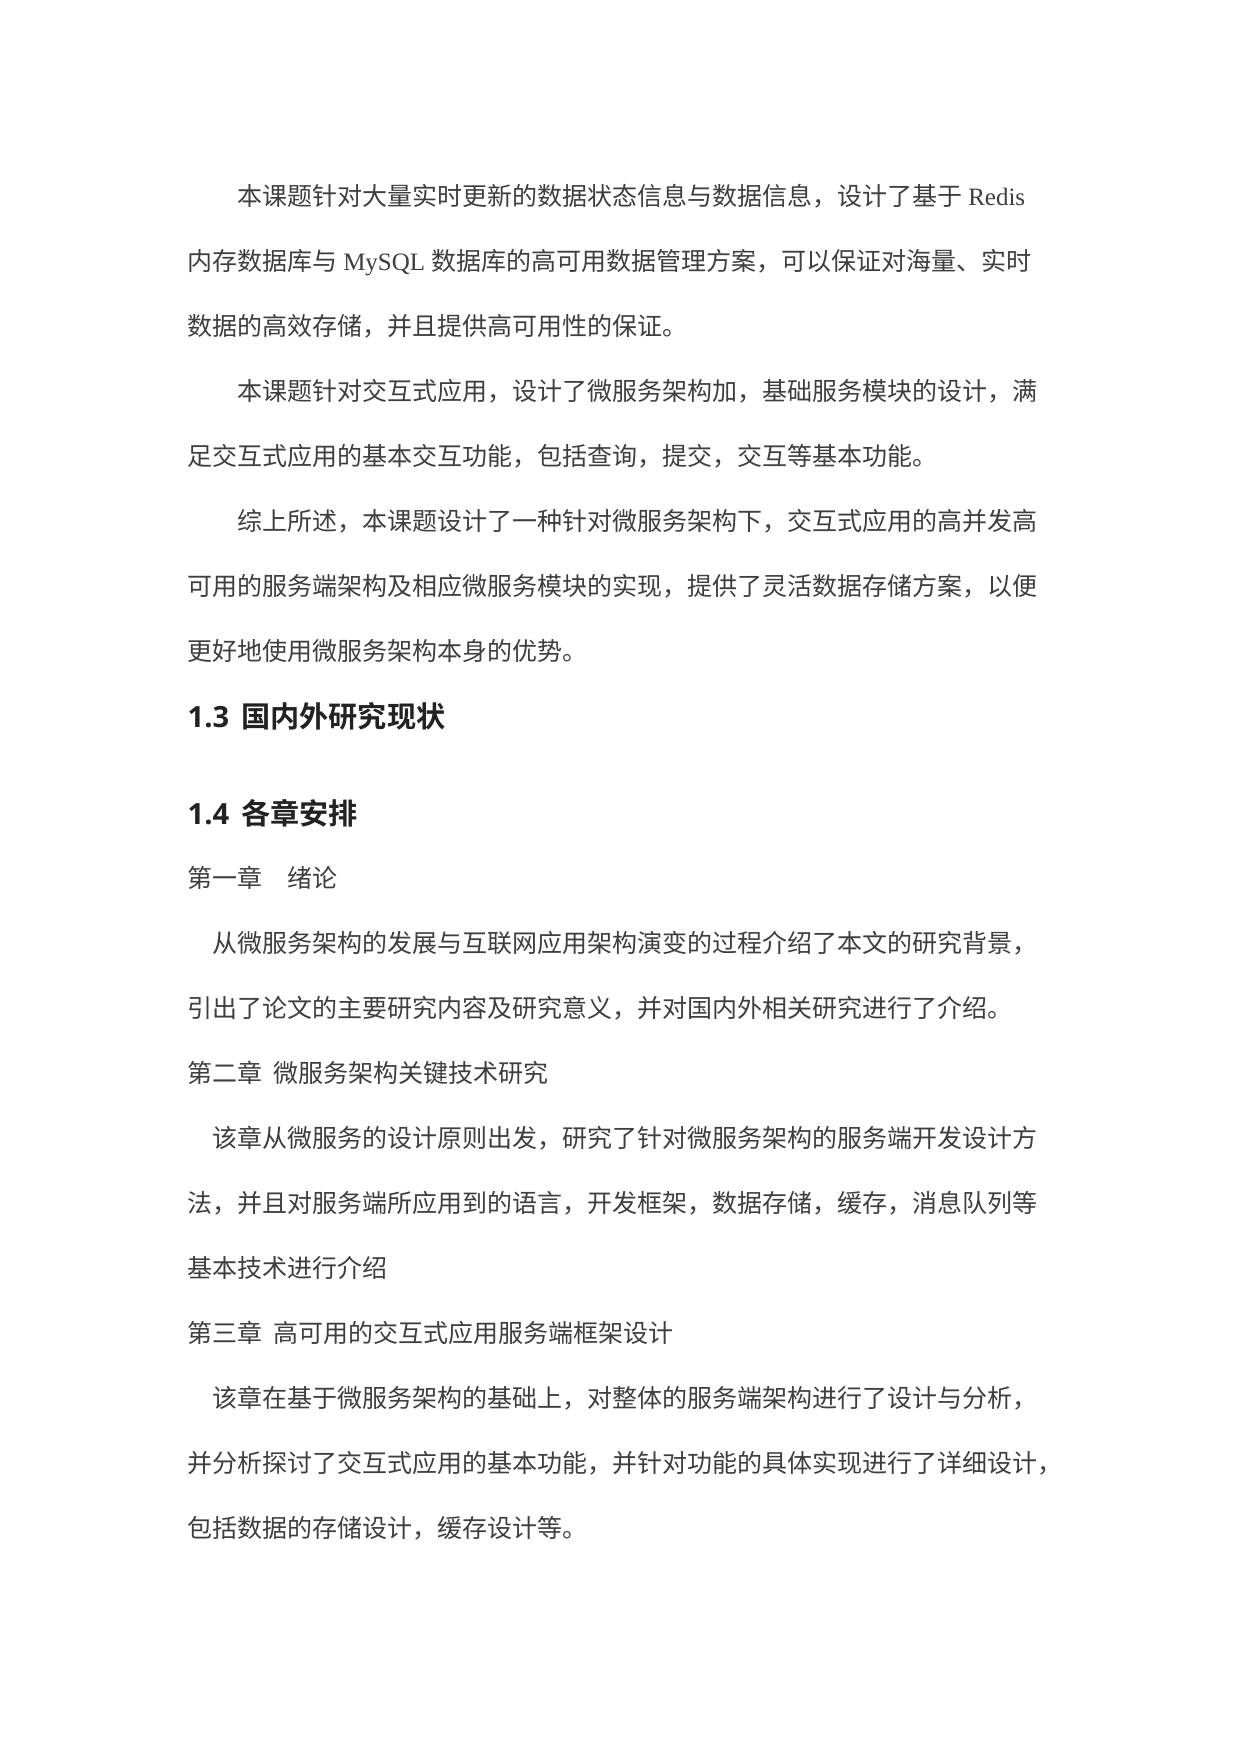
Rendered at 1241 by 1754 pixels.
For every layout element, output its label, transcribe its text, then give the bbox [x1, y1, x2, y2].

subtitle 国内外研究现状 [187, 682, 1053, 747]
text 该章从微服务的设计原则出发，研究了针对微服务架构的服务端开发设计方法，并且对服务端所应用到的语言，开发框架，数据存储，缓存，消息队列等基本技术进行介绍 [187, 1104, 1053, 1299]
text 综上所述，本课题设计了一种针对微服务架构下，交互式应用的高并发高可用的服务端架构及相应微服务模块的实现，提供了灵活数据存储方案，以便更好地使用微服务架构本身的优势。 [187, 487, 1053, 682]
text 本课题针对大量实时更新的数据状态信息与数据信息，设计了基于 Redis 内存数据库与 MySQL 数据库的高可用数据管理方案，可以保证对海量、实时数据的高效存储，并且提供高可用性的保证。 [187, 162, 1053, 357]
text 本课题针对交互式应用，设计了微服务架构加，基础服务模块的设计，满足交互式应用的基本交互功能，包括查询，提交，交互等基本功能。 [187, 357, 1053, 487]
text 第三章 高可用的交互式应用服务端框架设计 [187, 1299, 1053, 1364]
text 从微服务架构的发展与互联网应用架构演变的过程介绍了本文的研究背景，引出了论文的主要研究内容及研究意义，并对国内外相关研究进行了介绍。 [187, 909, 1053, 1039]
text 第二章 微服务架构关键技术研究 [187, 1039, 1053, 1104]
subtitle 各章安排 [187, 779, 1053, 844]
list 绪论 [187, 844, 1053, 909]
text 该章在基于微服务架构的基础上，对整体的服务端架构进行了设计与分析，并分析探讨了交互式应用的基本功能，并针对功能的具体实现进行了详细设计，包括数据的存储设计，缓存设计等。 [187, 1364, 1053, 1559]
